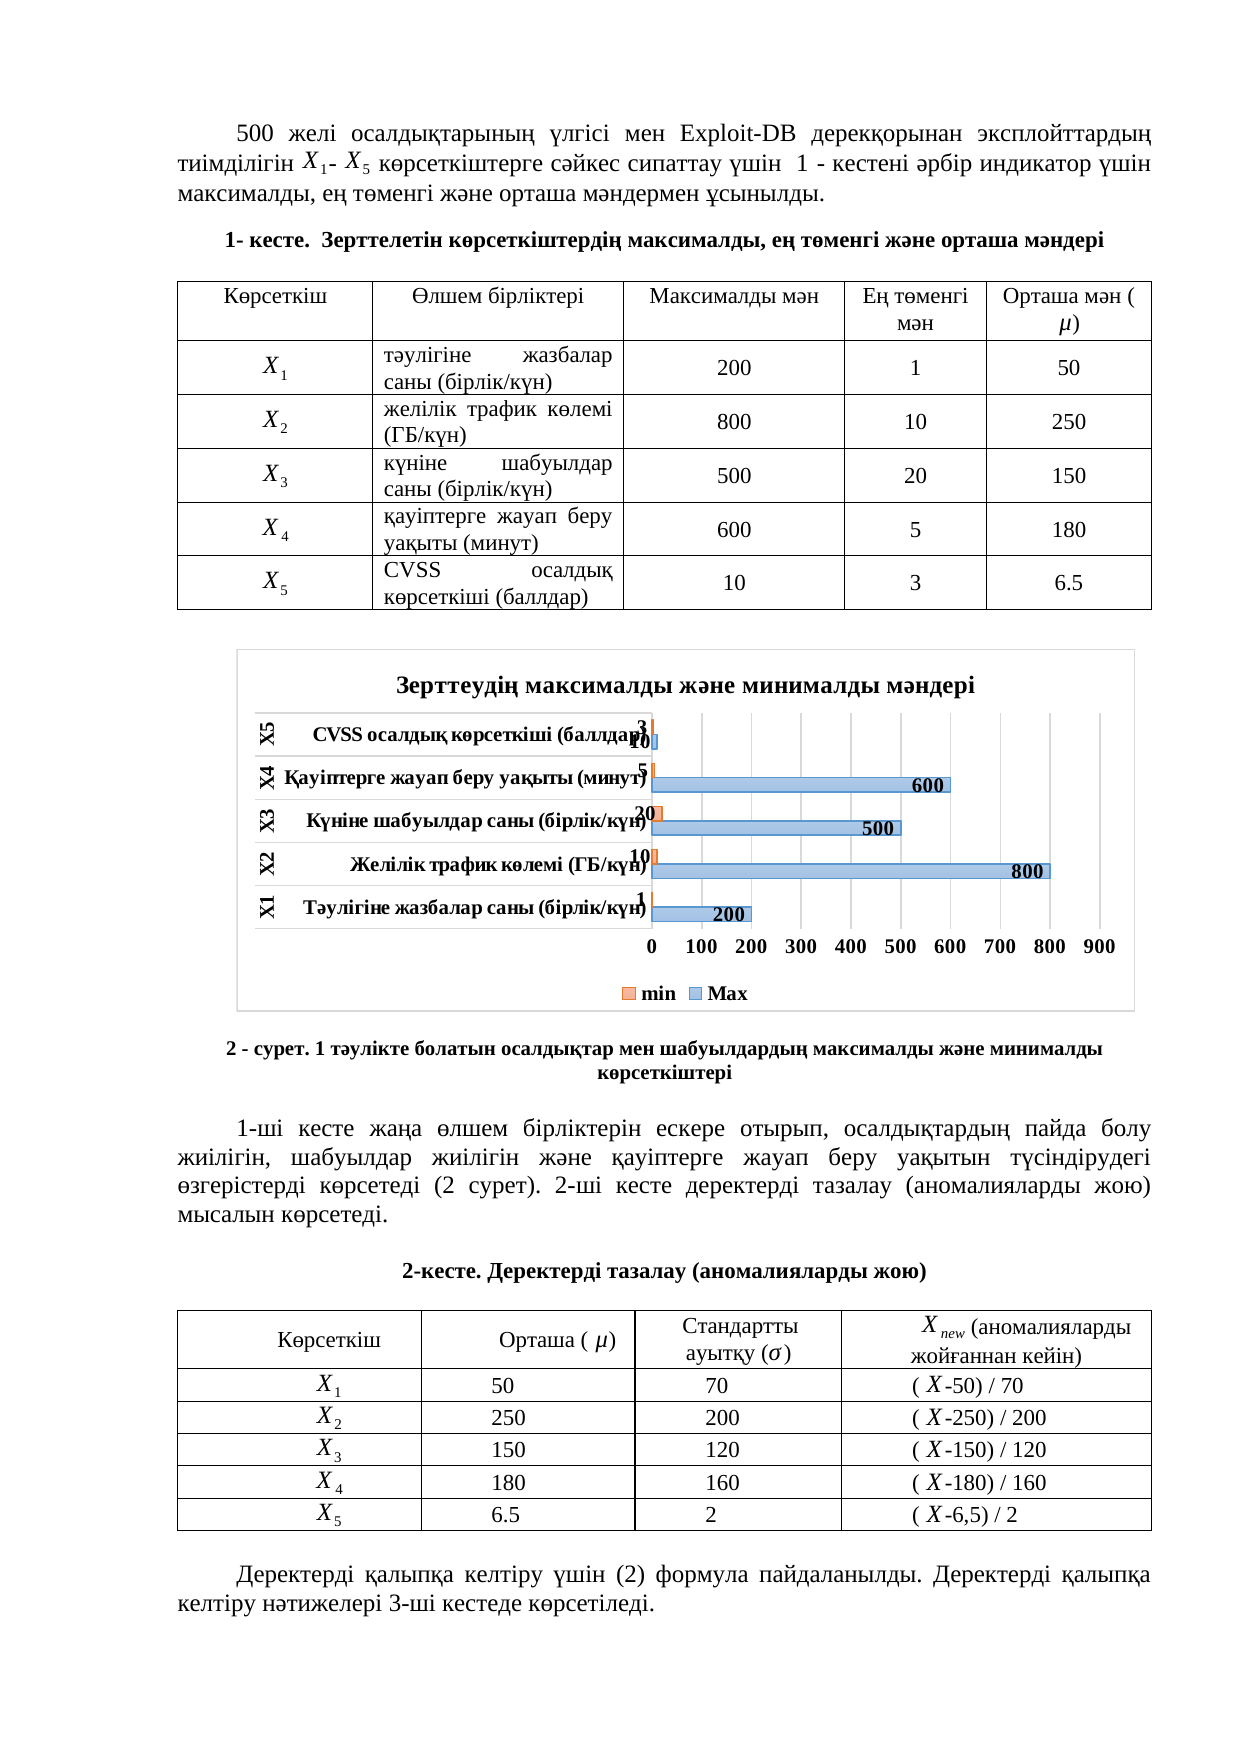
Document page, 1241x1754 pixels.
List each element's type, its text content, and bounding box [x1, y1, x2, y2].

table_cell 500 [624, 449, 844, 502]
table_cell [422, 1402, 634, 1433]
table_cell 1 [845, 341, 986, 394]
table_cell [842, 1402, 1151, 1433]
table_cell [178, 449, 372, 502]
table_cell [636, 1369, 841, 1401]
table_header Өлшем бірліктері [373, 282, 623, 340]
table_header Көрсеткіш [178, 1311, 421, 1368]
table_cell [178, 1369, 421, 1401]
table_cell 5 [845, 503, 986, 555]
table_cell 3 [845, 556, 986, 609]
table_cell 180 [987, 503, 1151, 555]
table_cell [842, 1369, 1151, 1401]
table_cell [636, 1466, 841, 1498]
text 1- кесте. Зерттелетін көрсеткіштердің максималды, ең төменгі және орташа мәндері [177, 226, 1152, 252]
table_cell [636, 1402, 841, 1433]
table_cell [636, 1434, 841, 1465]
table_header Көрсеткіш [178, 282, 372, 340]
table_cell 10 [624, 556, 844, 609]
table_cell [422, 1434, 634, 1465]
table_header Орташа ( ) [422, 1311, 634, 1368]
table_cell [178, 395, 372, 448]
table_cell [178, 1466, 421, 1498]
table_cell [178, 503, 372, 555]
table_cell [178, 341, 372, 394]
table_header Стандартты ауытқу () [636, 1311, 841, 1368]
table_cell [178, 556, 372, 609]
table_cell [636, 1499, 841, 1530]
text Деректерді қалыпқа келтіру үшін (2) формула пайдаланылды. Деректерді қалыпқа келтіру нәтижелері 3-ші кестеде көрсетіледі. [177, 1559, 1152, 1617]
table_cell 20 [845, 449, 986, 502]
text 2 - сурет. 1 тәулікте болатын осалдықтар мен шабуылдардың максималды және минималды көрсеткіштері [177, 1036, 1152, 1084]
table_cell 50 [987, 341, 1151, 394]
table_header Ең төменгі мән [845, 282, 986, 340]
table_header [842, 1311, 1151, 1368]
table_cell күніне шабуылдар саны (бірлік/күн) [373, 449, 623, 502]
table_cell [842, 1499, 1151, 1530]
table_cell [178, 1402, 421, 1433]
table_cell қауіптерге жауап беру уақыты (минут) [373, 503, 623, 555]
table_cell 200 [624, 341, 844, 394]
table_header Максималды мән [624, 282, 844, 340]
text 1-ші кесте жаңа өлшем бірліктерін ескере отырып, осалдықтардың пайда болу жиілігін, шабуылдар жиілігін және қауіптерге жауап беру уақытын түсіндірудегі өзгерістерді көрсетеді (2 сурет). 2-ші кесте деректерді тазалау (аномалияларды жою) мысалын көрсетеді. [177, 1113, 1152, 1228]
table_cell 600 [624, 503, 844, 555]
table_cell 250 [987, 395, 1151, 448]
table_cell 150 [987, 449, 1151, 502]
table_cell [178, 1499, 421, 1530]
table_cell тәулігіне жазбалар саны (бірлік/күн) [373, 341, 623, 394]
table_header Орташа мән () [987, 282, 1151, 340]
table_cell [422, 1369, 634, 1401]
table_cell 800 [624, 395, 844, 448]
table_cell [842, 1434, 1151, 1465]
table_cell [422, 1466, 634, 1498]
table_cell 10 [845, 395, 986, 448]
table_cell CVSS осалдық көрсеткіші (баллдар) [373, 556, 623, 609]
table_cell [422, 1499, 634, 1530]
table_cell 6.5 [987, 556, 1151, 609]
text 500 желі осалдықтарының үлгісі мен Exploit-DB дерекқорынан эксплойттардың тиімділігін - көрсеткіштерге сәйкес сипаттау үшін 1 - кестені әрбір индикатор үшін максималды, ең төменгі және орташа мәндермен ұсынылды. [177, 118, 1152, 207]
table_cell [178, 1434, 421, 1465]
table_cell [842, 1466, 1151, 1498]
table_cell желілік трафик көлемі (ГБ/күн) [373, 395, 623, 448]
text 2-кесте. Деректерді тазалау (аномалияларды жою) [177, 1257, 1152, 1283]
